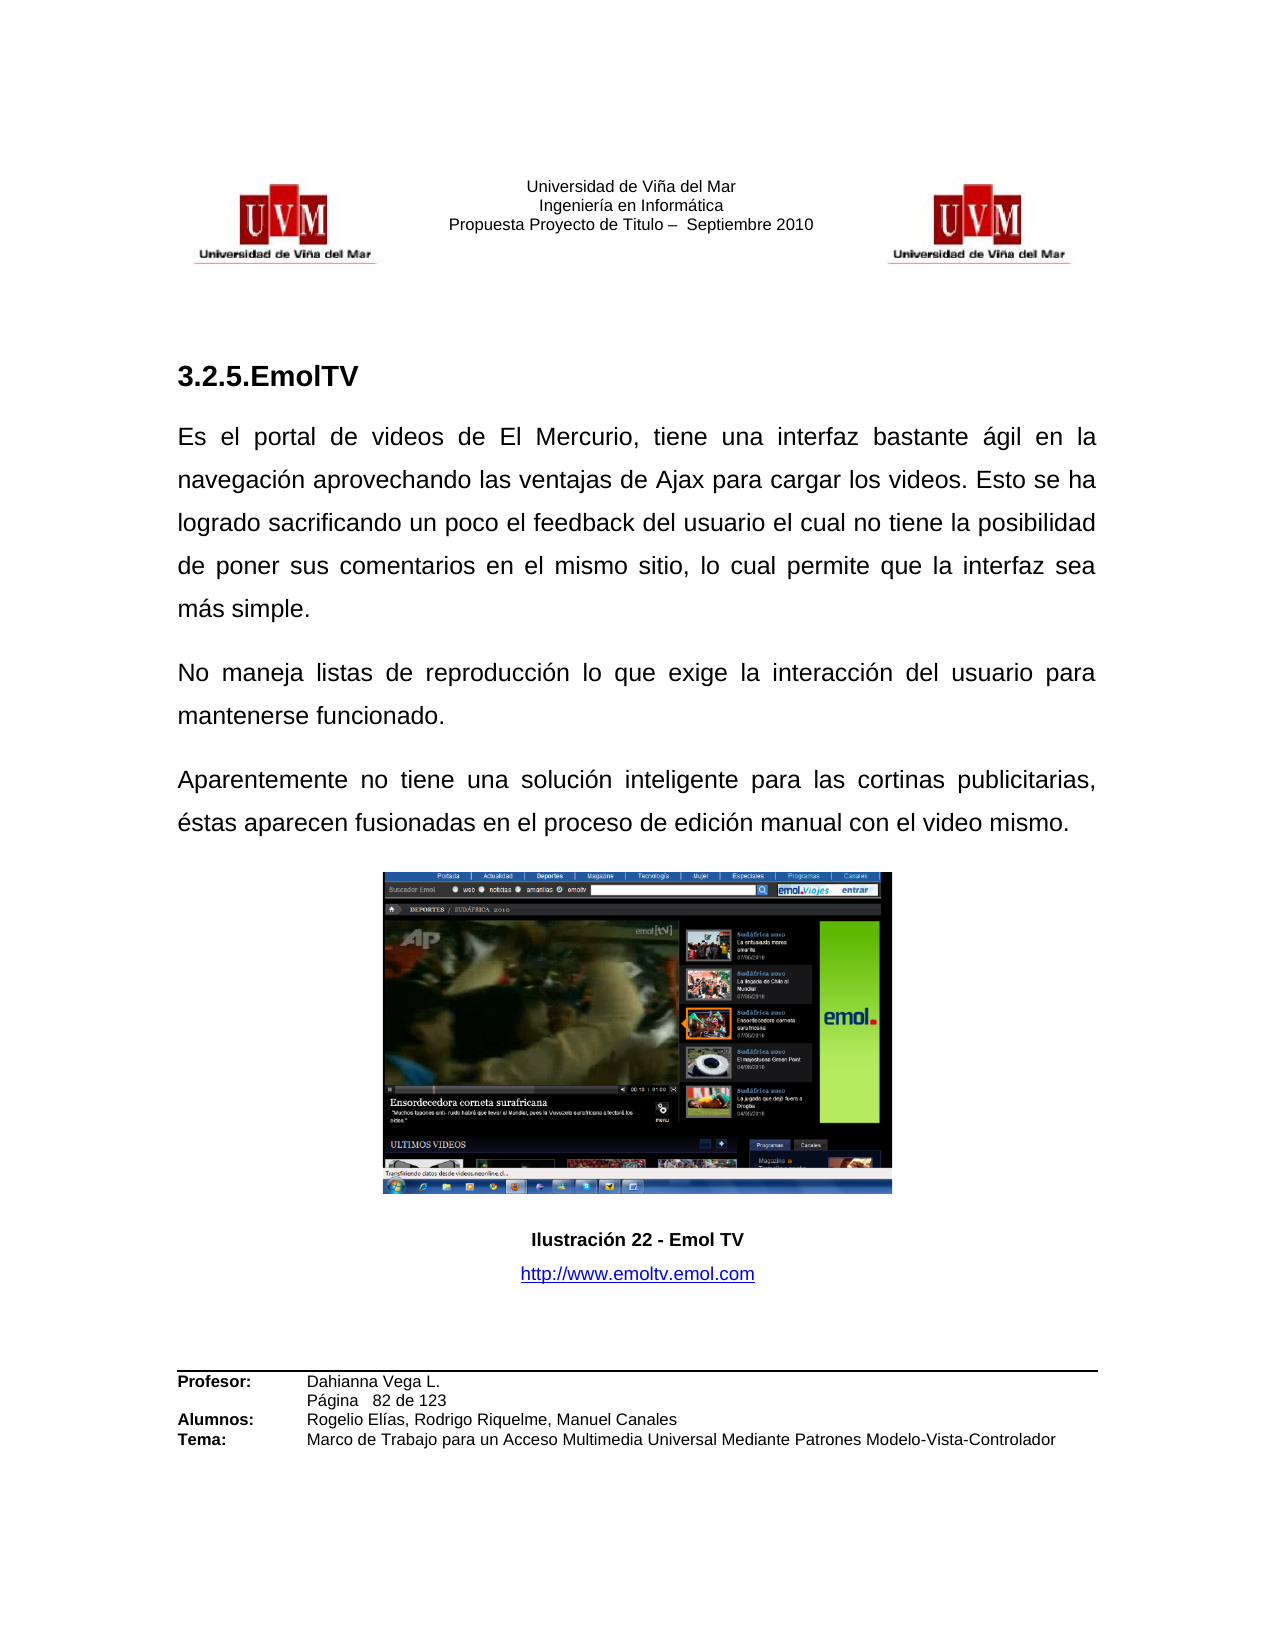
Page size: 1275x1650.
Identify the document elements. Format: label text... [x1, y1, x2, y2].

text Aparentemente no tiene una solución inteligente para las cortinas publicitarias, éstas aparecen fusionadas en el proceso de edición manual con el video mismo. [177, 765, 1098, 837]
picture [871, 176, 1084, 267]
picture [382, 872, 893, 1194]
picture [177, 176, 390, 267]
subtitle 3.2.5.EmolTV [177, 359, 1098, 392]
text http://www.emoltv.emol.com [177, 1263, 1098, 1284]
text Es el portal de videos de El Mercurio, tiene una interfaz bastante ágil en la navegación aprovechando las ventajas de Ajax para cargar los videos. Esto se ha logrado sacrificando un poco el feedback del usuario el cual no tiene la posibilidad de poner sus comentarios en el mismo sitio, lo cual permite que la interfaz sea más simple. [177, 422, 1098, 623]
text No maneja listas de reproducción lo que exige la interacción del usuario para mantenerse funcionado. [177, 658, 1098, 730]
text Ilustración 22 - Emol TV [177, 1229, 1098, 1251]
